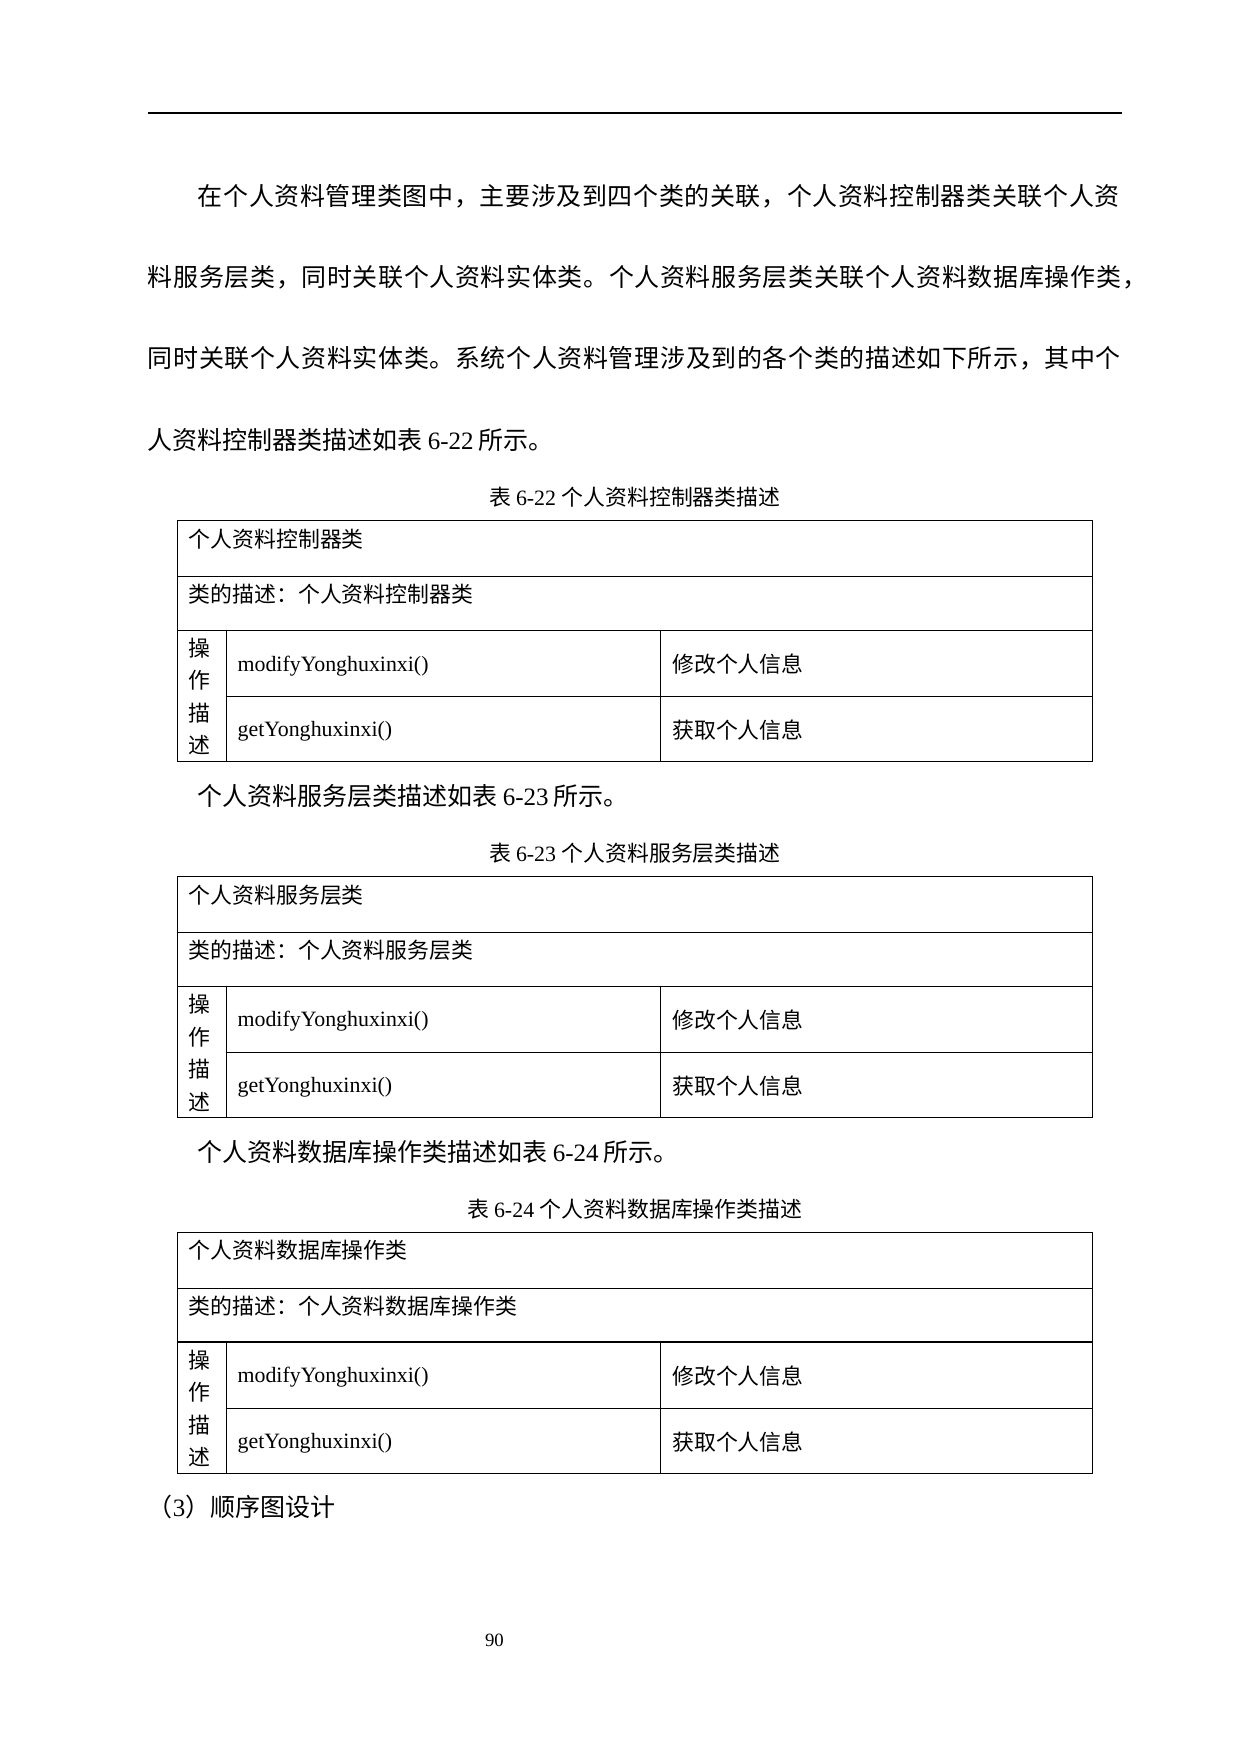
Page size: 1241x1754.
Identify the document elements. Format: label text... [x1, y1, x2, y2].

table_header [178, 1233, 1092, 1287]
text 表6-22 个人资料控制器类描述 [148, 480, 1122, 512]
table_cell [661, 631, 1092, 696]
text 表6-23 个人资料服务层类描述 [148, 836, 1122, 868]
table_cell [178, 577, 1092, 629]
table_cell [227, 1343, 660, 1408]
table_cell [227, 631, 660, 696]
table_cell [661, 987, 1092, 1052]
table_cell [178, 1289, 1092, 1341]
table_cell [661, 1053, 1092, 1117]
text 个人资料服务层类描述如表6-23所示。 [148, 762, 1122, 827]
text 个人资料数据库操作类描述如表6-24所示。 [148, 1118, 1122, 1183]
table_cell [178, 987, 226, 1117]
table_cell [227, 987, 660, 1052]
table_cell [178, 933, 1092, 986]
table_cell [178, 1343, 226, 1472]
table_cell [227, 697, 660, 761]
text 在个人资料管理类图中，主要涉及到四个类的关联，个人资料控制器类关联个人资料服务层类，同时关联个人资料实体类。个人资料服务层类关联个人资料数据库操作类，同时关联个人资料实体类。系统个人资料管理涉及到的各个类的描述如下所示，其中个人资料控制器类描述如表6-22所示。 [148, 162, 1122, 471]
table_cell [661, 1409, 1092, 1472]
text 表6-24 个人资料数据库操作类描述 [148, 1192, 1122, 1224]
text （3）顺序图设计 [148, 1473, 1122, 1538]
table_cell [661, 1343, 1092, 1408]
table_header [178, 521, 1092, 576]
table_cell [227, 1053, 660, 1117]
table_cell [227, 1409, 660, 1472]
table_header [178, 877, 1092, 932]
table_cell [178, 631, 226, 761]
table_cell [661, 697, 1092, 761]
